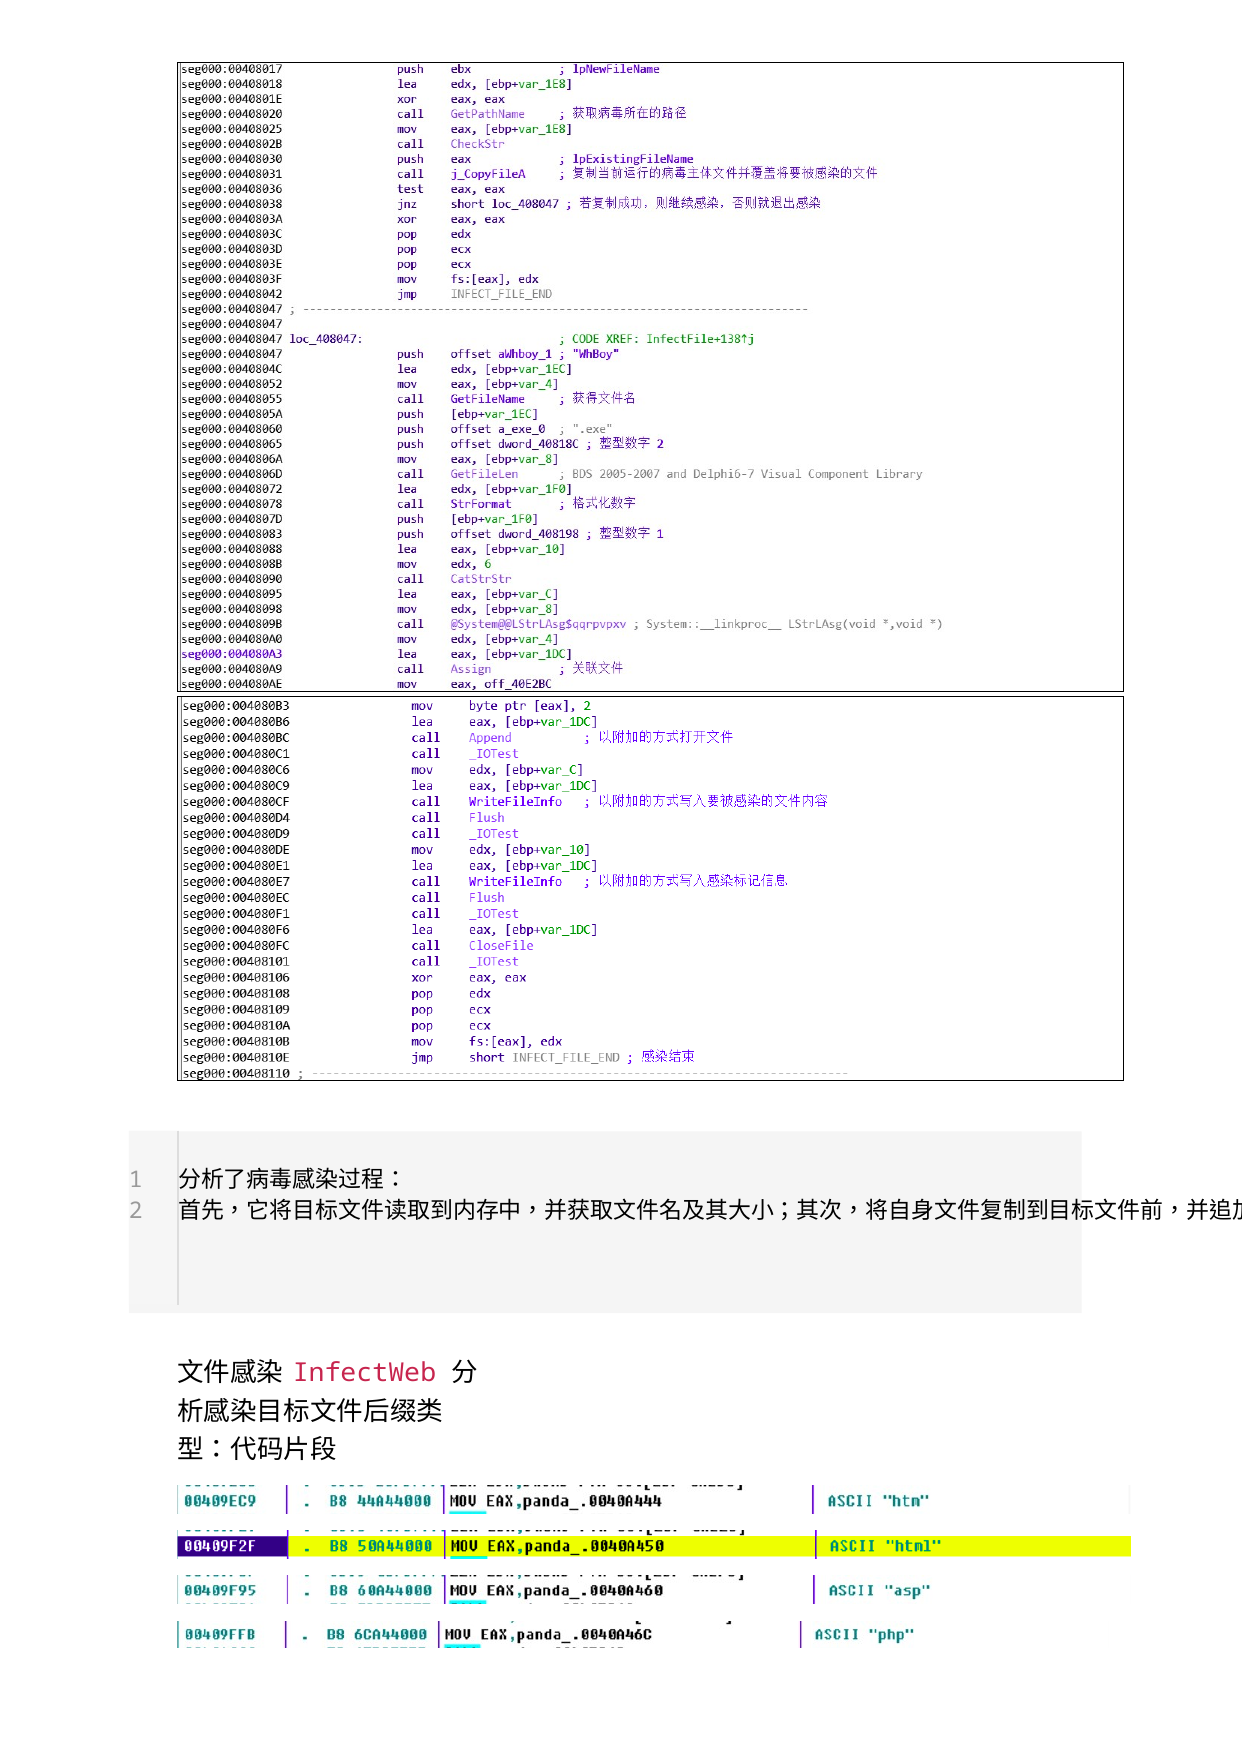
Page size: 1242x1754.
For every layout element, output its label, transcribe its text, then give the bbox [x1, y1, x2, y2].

picture [177, 1575, 1131, 1604]
picture [177, 1530, 1131, 1559]
picture [177, 1485, 1131, 1514]
picture [177, 1621, 1109, 1648]
picture [178, 697, 1123, 1080]
picture [178, 63, 1123, 691]
text 文件感染 InfectWeb 分析感染目标文件后缀类型：代码片段 [177, 1354, 490, 1466]
